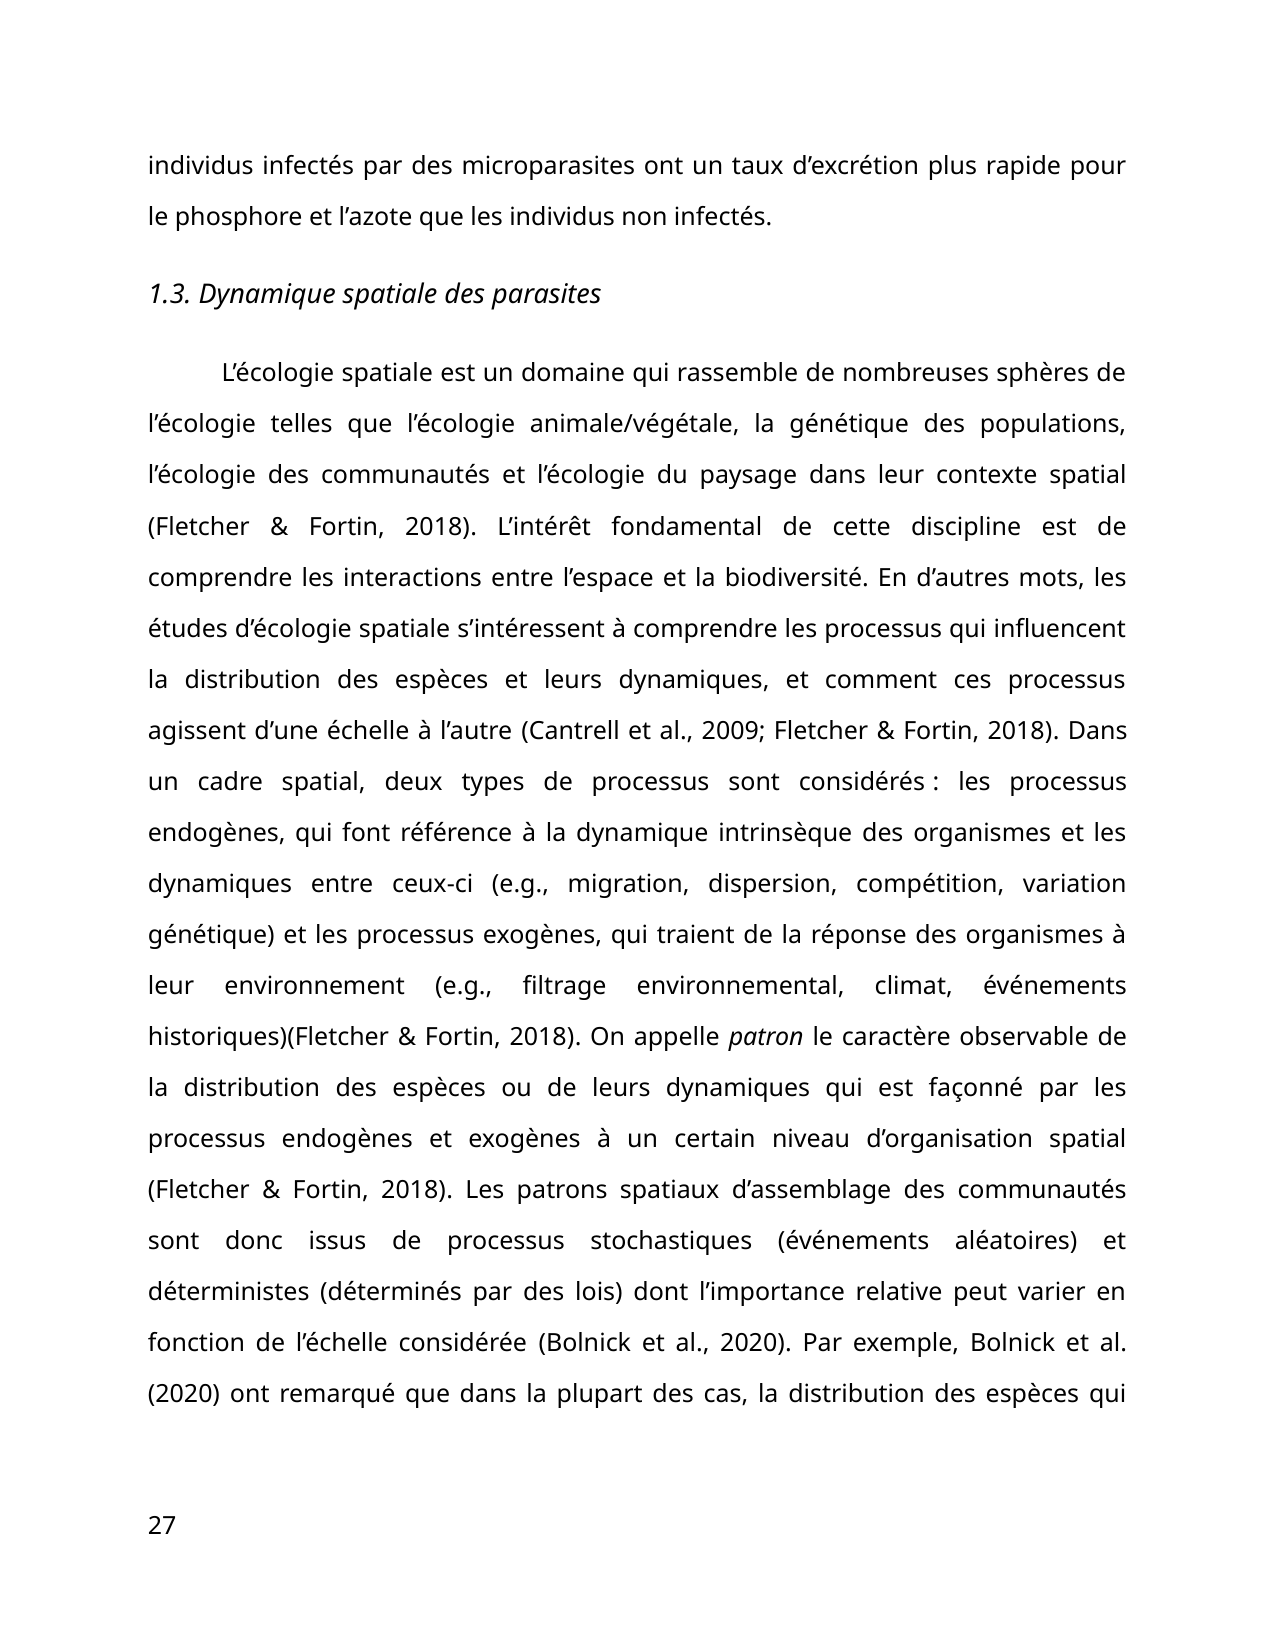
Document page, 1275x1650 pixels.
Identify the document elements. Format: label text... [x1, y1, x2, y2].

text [148, 355, 1127, 1410]
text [148, 148, 1127, 233]
subtitle 1.3. Dynamique spatiale des parasites [148, 275, 1127, 312]
